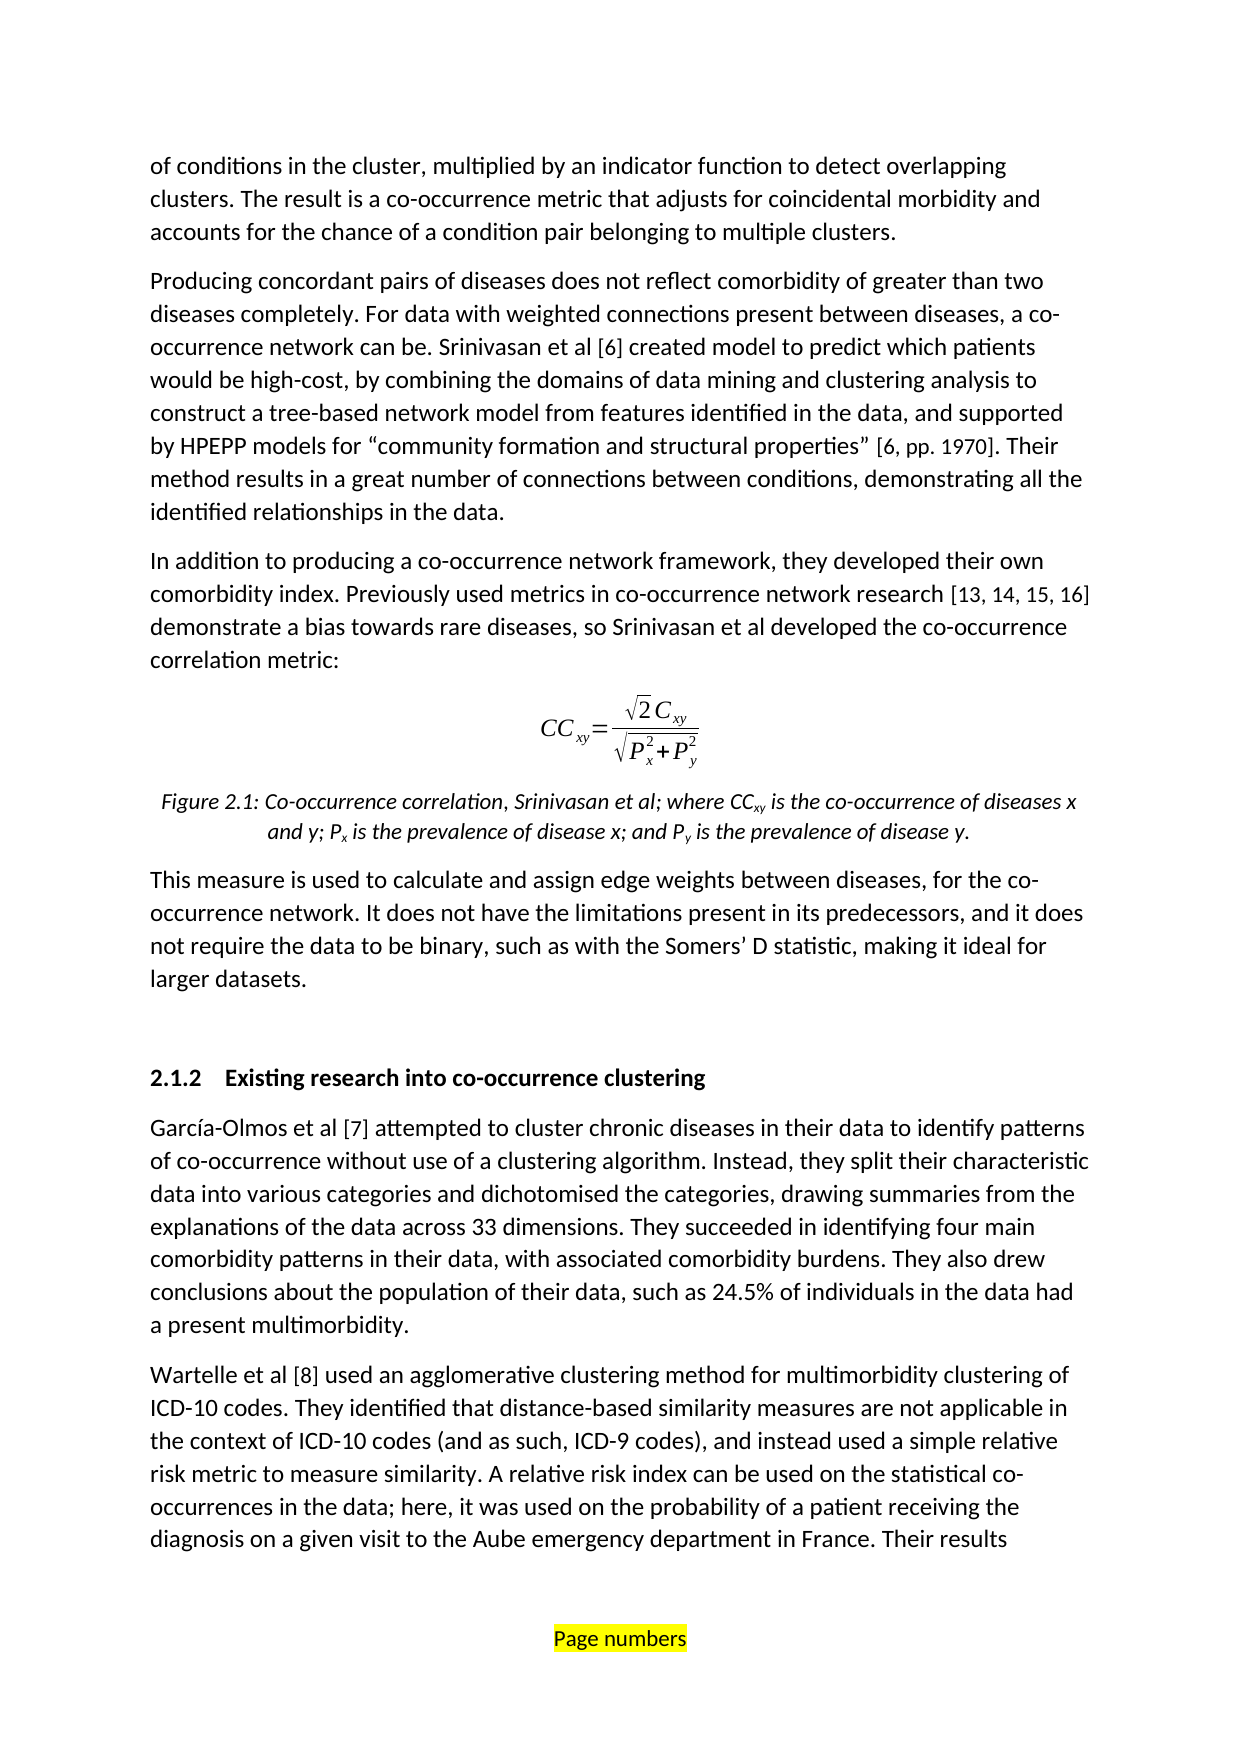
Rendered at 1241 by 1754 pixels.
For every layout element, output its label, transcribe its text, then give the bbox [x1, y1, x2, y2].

text Figure 2.1: Co-occurrence correlation, Srinivasan et al; where CCxy is the co-occurrence of diseases x and y; Px is the prevalence of disease x; and Py is the prevalence of disease y. [150, 787, 1090, 846]
text Producing concordant pairs of diseases does not reflect comorbidity of greater than two diseases completely. For data with weighted connections present between diseases, a co-occurrence network can be. Srinivasan et al [6] created model to predict which patients would be high-cost, by combining the domains of data mining and clustering analysis to construct a tree-based network model from features identified in the data, and supported by HPEPP models for “community formation and structural properties” [6, pp. 1970]. Their method results in a great number of connections between conditions, demonstrating all the identified relationships in the data. [150, 265, 1090, 526]
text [150, 1359, 1090, 1554]
text In addition to producing a co-occurrence network framework, they developed their own comorbidity index. Previously used metrics in co-occurrence network research [13, 14, 15, 16] demonstrate a bias towards rare diseases, so Srinivasan et al developed the co-occurrence correlation metric: [150, 545, 1090, 675]
text García-Olmos et al [7] attempted to cluster chronic diseases in their data to identify patterns of co-occurrence without use of a clustering algorithm. Instead, they split their characteristic data into various categories and dichotomised the categories, drawing summaries from the explanations of the data across 33 dimensions. They succeeded in identifying four main comorbidity patterns in their data, with associated comorbidity burdens. They also drew conclusions about the population of their data, such as 24.5% of individuals in the data had a present multimorbidity. [150, 1112, 1090, 1340]
text 2.1.2 Existing research into co-occurrence clustering [150, 1062, 1090, 1093]
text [150, 150, 1090, 246]
text This measure is used to calculate and assign edge weights between diseases, for the co-occurrence network. It does not have the limitations present in its predecessors, and it does not require the data to be binary, such as with the Somers’ D statistic, making it ideal for larger datasets. [150, 864, 1090, 994]
